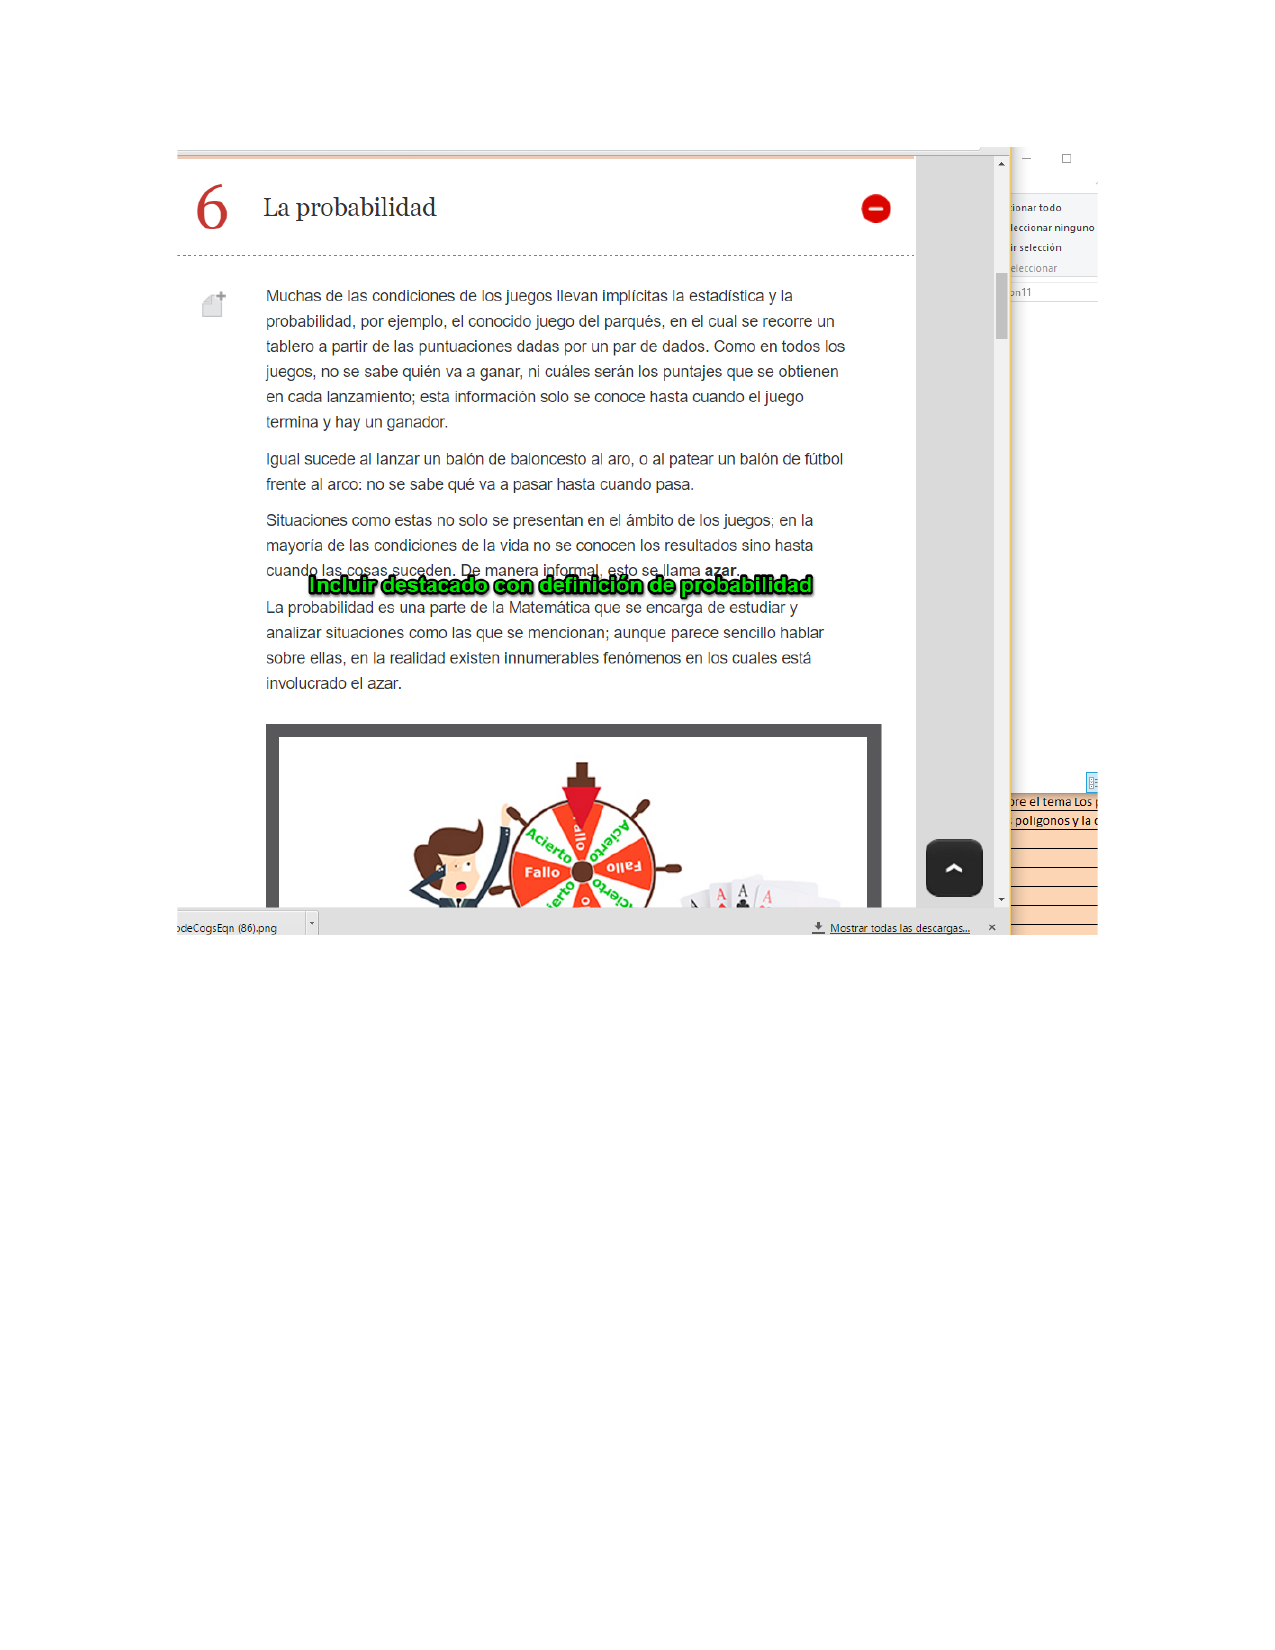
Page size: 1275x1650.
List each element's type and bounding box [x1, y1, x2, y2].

picture [177, 147, 1098, 935]
